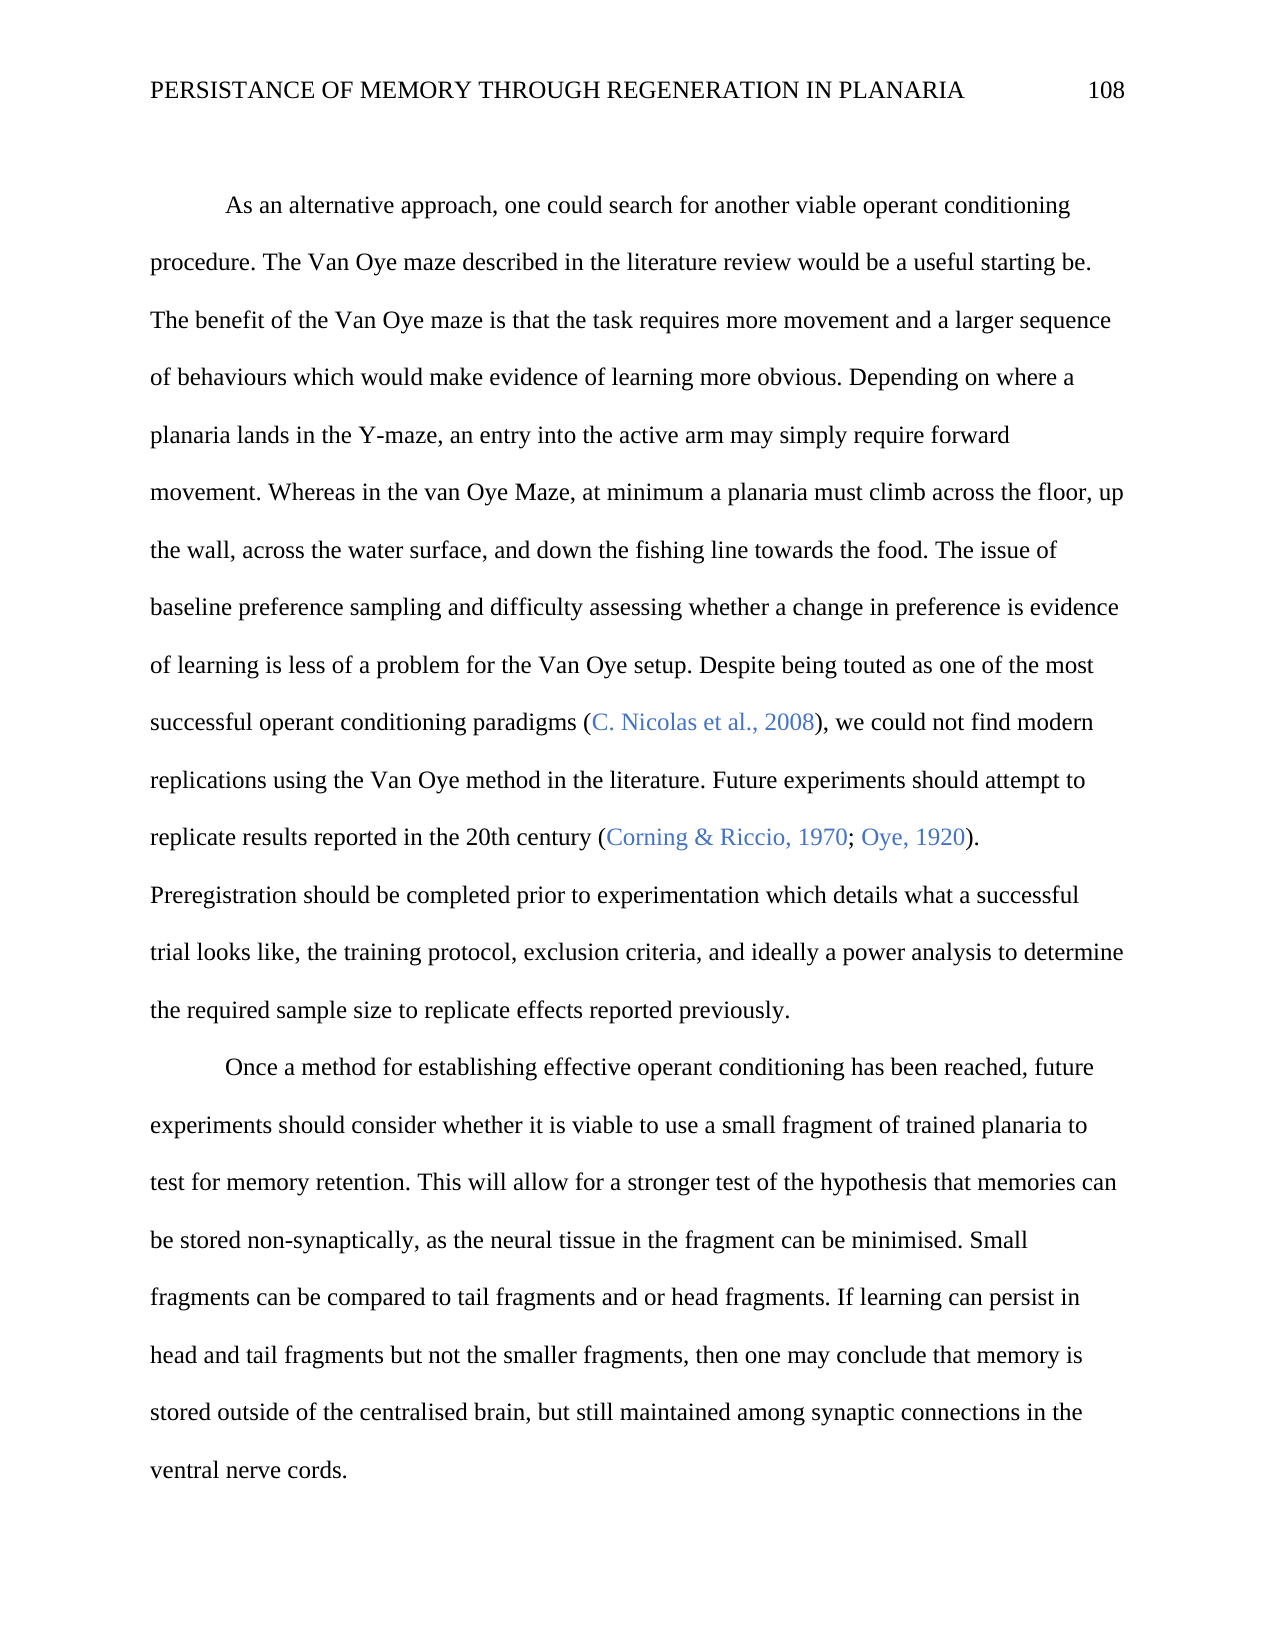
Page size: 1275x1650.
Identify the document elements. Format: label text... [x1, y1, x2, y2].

text Once a method for establishing effective operant conditioning has been reached, future experiments should consider whether it is viable to use a small fragment of trained planaria to test for memory retention. This will allow for a stronger test of the hypothesis that memories can be stored non-synaptically, as the neural tissue in the fragment can be minimised. Small fragments can be compared to tail fragments and or head fragments. If learning can persist in head and tail fragments but not the smaller fragments, then one may conclude that memory is stored outside of the centralised brain, but still maintained among synaptic connections in the ventral nerve cords. [150, 1052, 1125, 1484]
text As an alternative approach, one could search for another viable operant conditioning procedure. The Van Oye maze described in the literature review would be a useful starting be. The benefit of the Van Oye maze is that the task requires more movement and a larger sequence of behaviours which would make evidence of learning more obvious. Depending on where a planaria lands in the Y-maze, an entry into the active arm may simply require forward movement. Whereas in the van Oye Maze, at minimum a planaria must climb across the floor, up the wall, across the water surface, and down the fishing line towards the food. The issue of baseline preference sampling and difficulty assessing whether a change in preference is evidence of learning is less of a problem for the Van Oye setup. Despite being touted as one of the most successful operant conditioning paradigms (C. Nicolas et al., 2008), we could not find modern replications using the Van Oye method in the literature. Future experiments should attempt to replicate results reported in the 20th century (Corning & Riccio, 1970; Oye, 1920). Preregistration should be completed prior to experimentation which details what a successful trial looks like, the training protocol, exclusion criteria, and ideally a power analysis to determine the required sample size to replicate effects reported previously. [150, 190, 1125, 1024]
